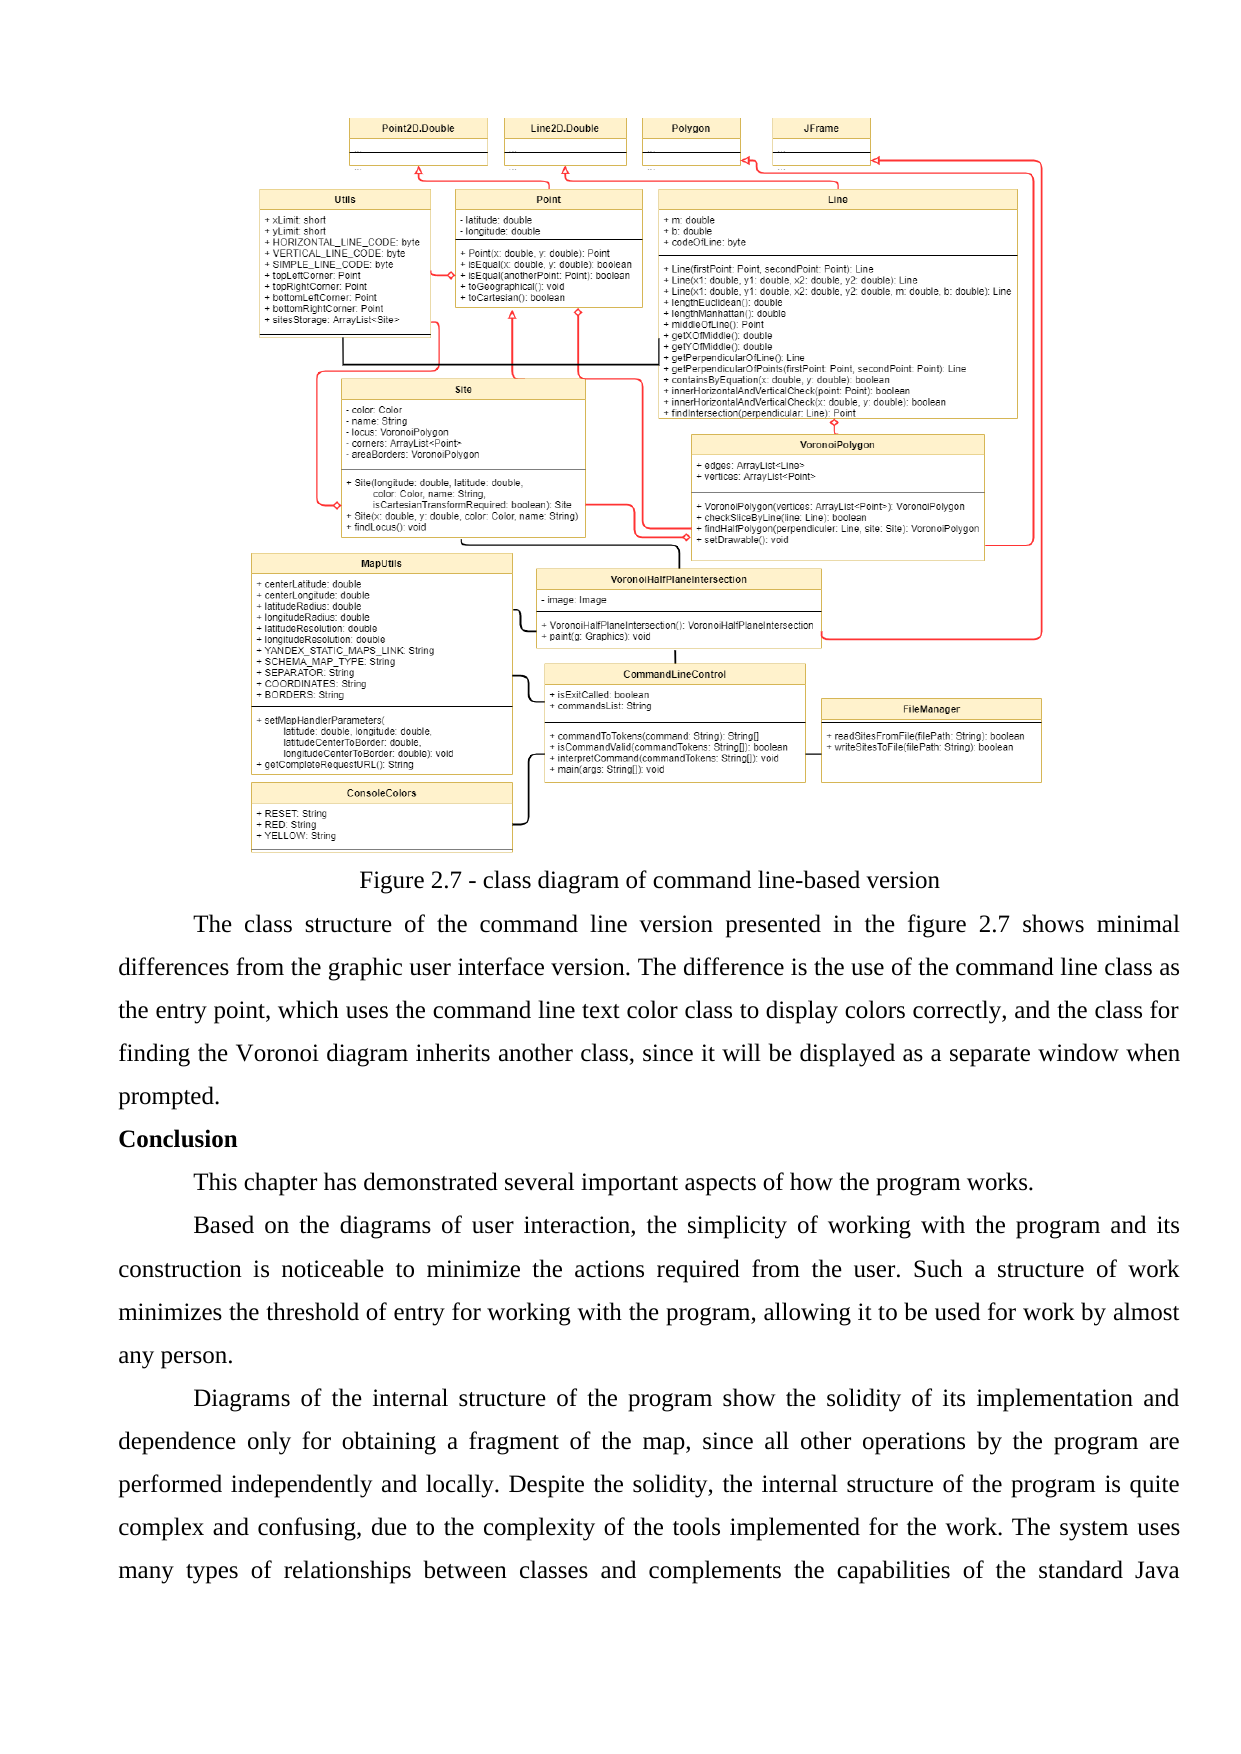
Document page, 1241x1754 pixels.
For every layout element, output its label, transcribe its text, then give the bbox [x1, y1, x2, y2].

text Figure 2.7 - class diagram of command line-based version [118, 866, 1181, 894]
text The class structure of the command line version presented in the figure 2.7 shows minimal differences from the graphic user interface version. The difference is the use of the command line class as the entry point, which uses the command line text color class to display colors correctly, and the class for finding the Voronoi diagram inherits another class, since it will be displayed as a separate window when prompted. [118, 909, 1181, 1110]
picture [251, 118, 1049, 853]
subtitle Conclusion [118, 1124, 1181, 1153]
text Based on the diagrams of user interaction, the simplicity of working with the program and its construction is noticeable to minimize the actions required from the user. Such a structure of work minimizes the threshold of entry for working with the program, allowing it to be used for work by almost any person. [118, 1211, 1181, 1369]
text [118, 1383, 1181, 1584]
text This chapter has demonstrated several important aspects of how the program works. [118, 1167, 1181, 1196]
